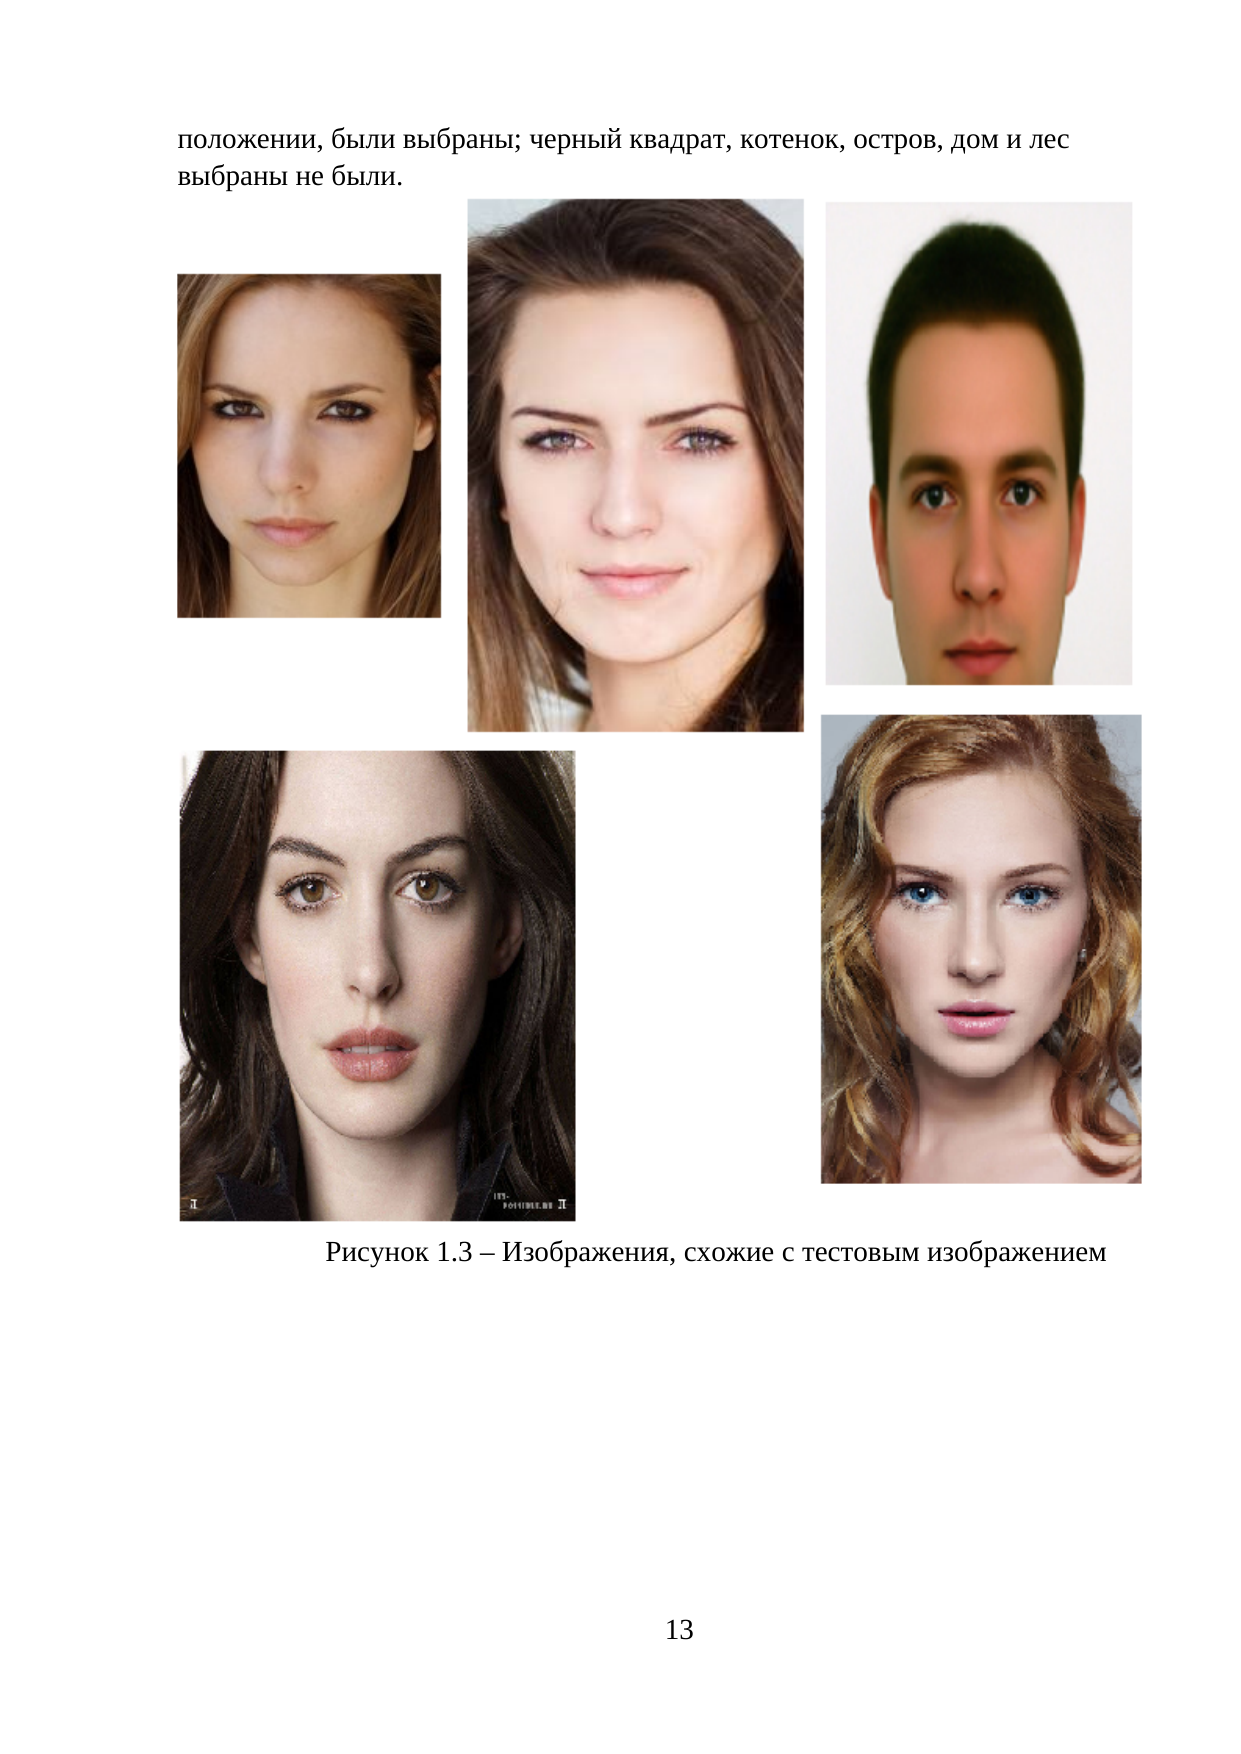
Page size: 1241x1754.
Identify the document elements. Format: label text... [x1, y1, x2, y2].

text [177, 118, 1181, 193]
picture [177, 193, 1156, 1234]
text Рисунок 1.3 – Изображения, схожие с тестовым изображением [177, 1234, 1181, 1267]
